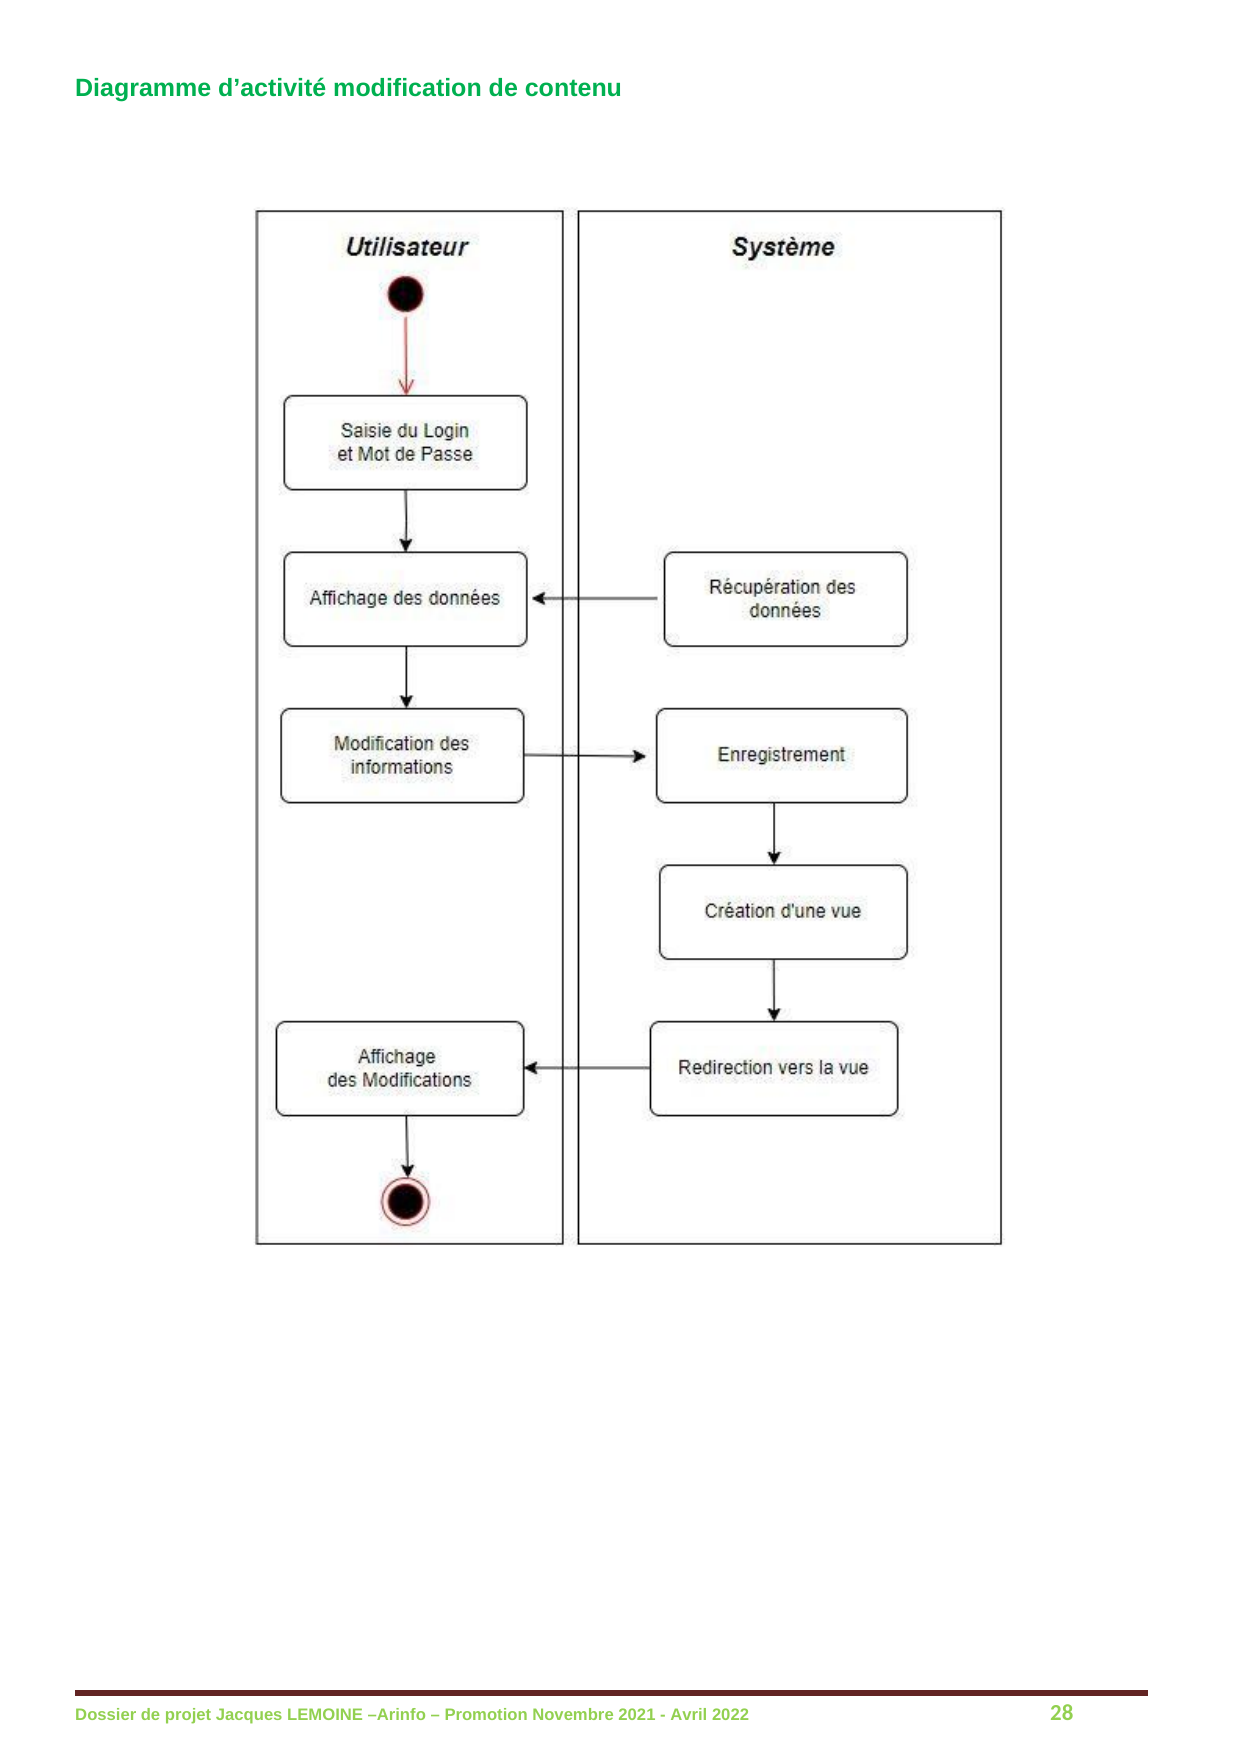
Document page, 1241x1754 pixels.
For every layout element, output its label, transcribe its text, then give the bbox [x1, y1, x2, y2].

text Diagramme d’activité modification de contenu [75, 73, 1148, 102]
picture [229, 195, 1024, 1270]
